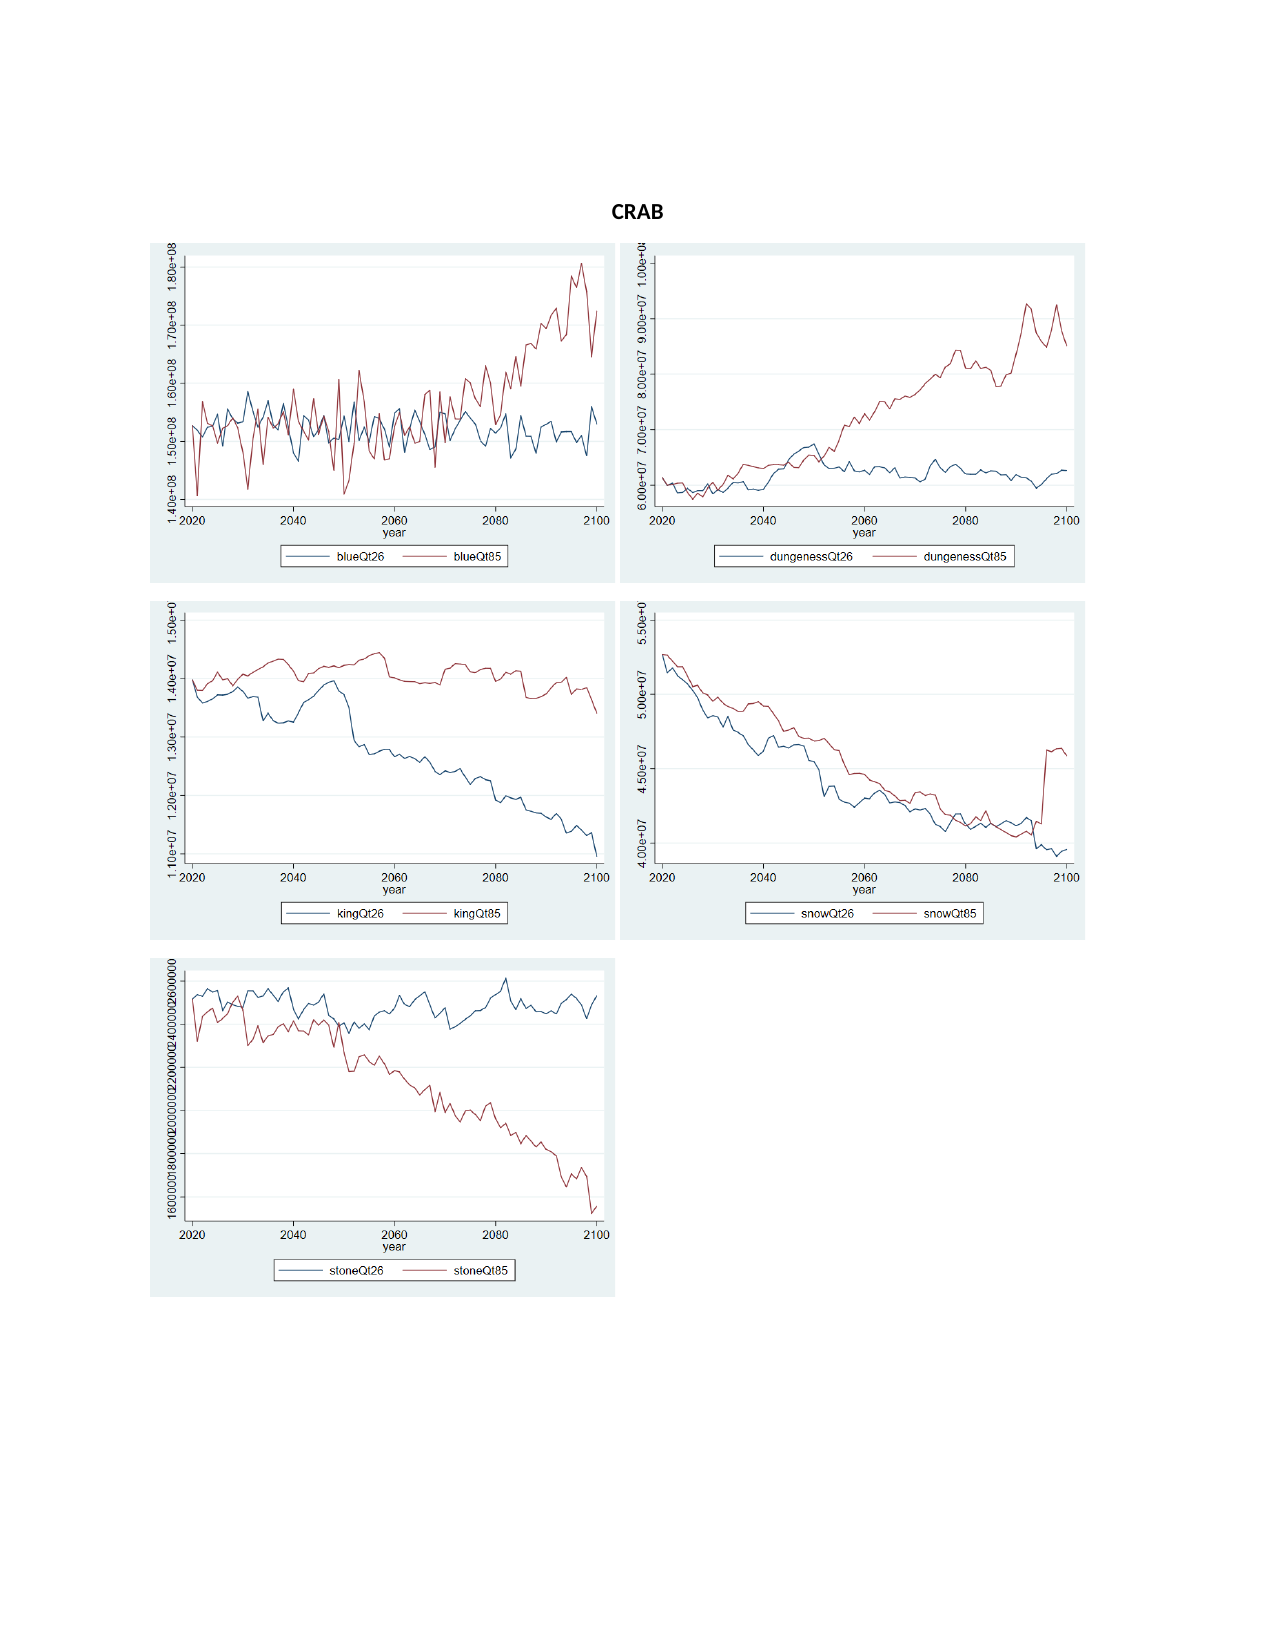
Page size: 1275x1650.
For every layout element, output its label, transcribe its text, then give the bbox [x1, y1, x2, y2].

picture [150, 958, 615, 1297]
text CRAB [150, 197, 1125, 225]
picture [150, 601, 615, 940]
picture [620, 243, 1086, 583]
picture [150, 243, 615, 583]
picture [620, 601, 1086, 940]
